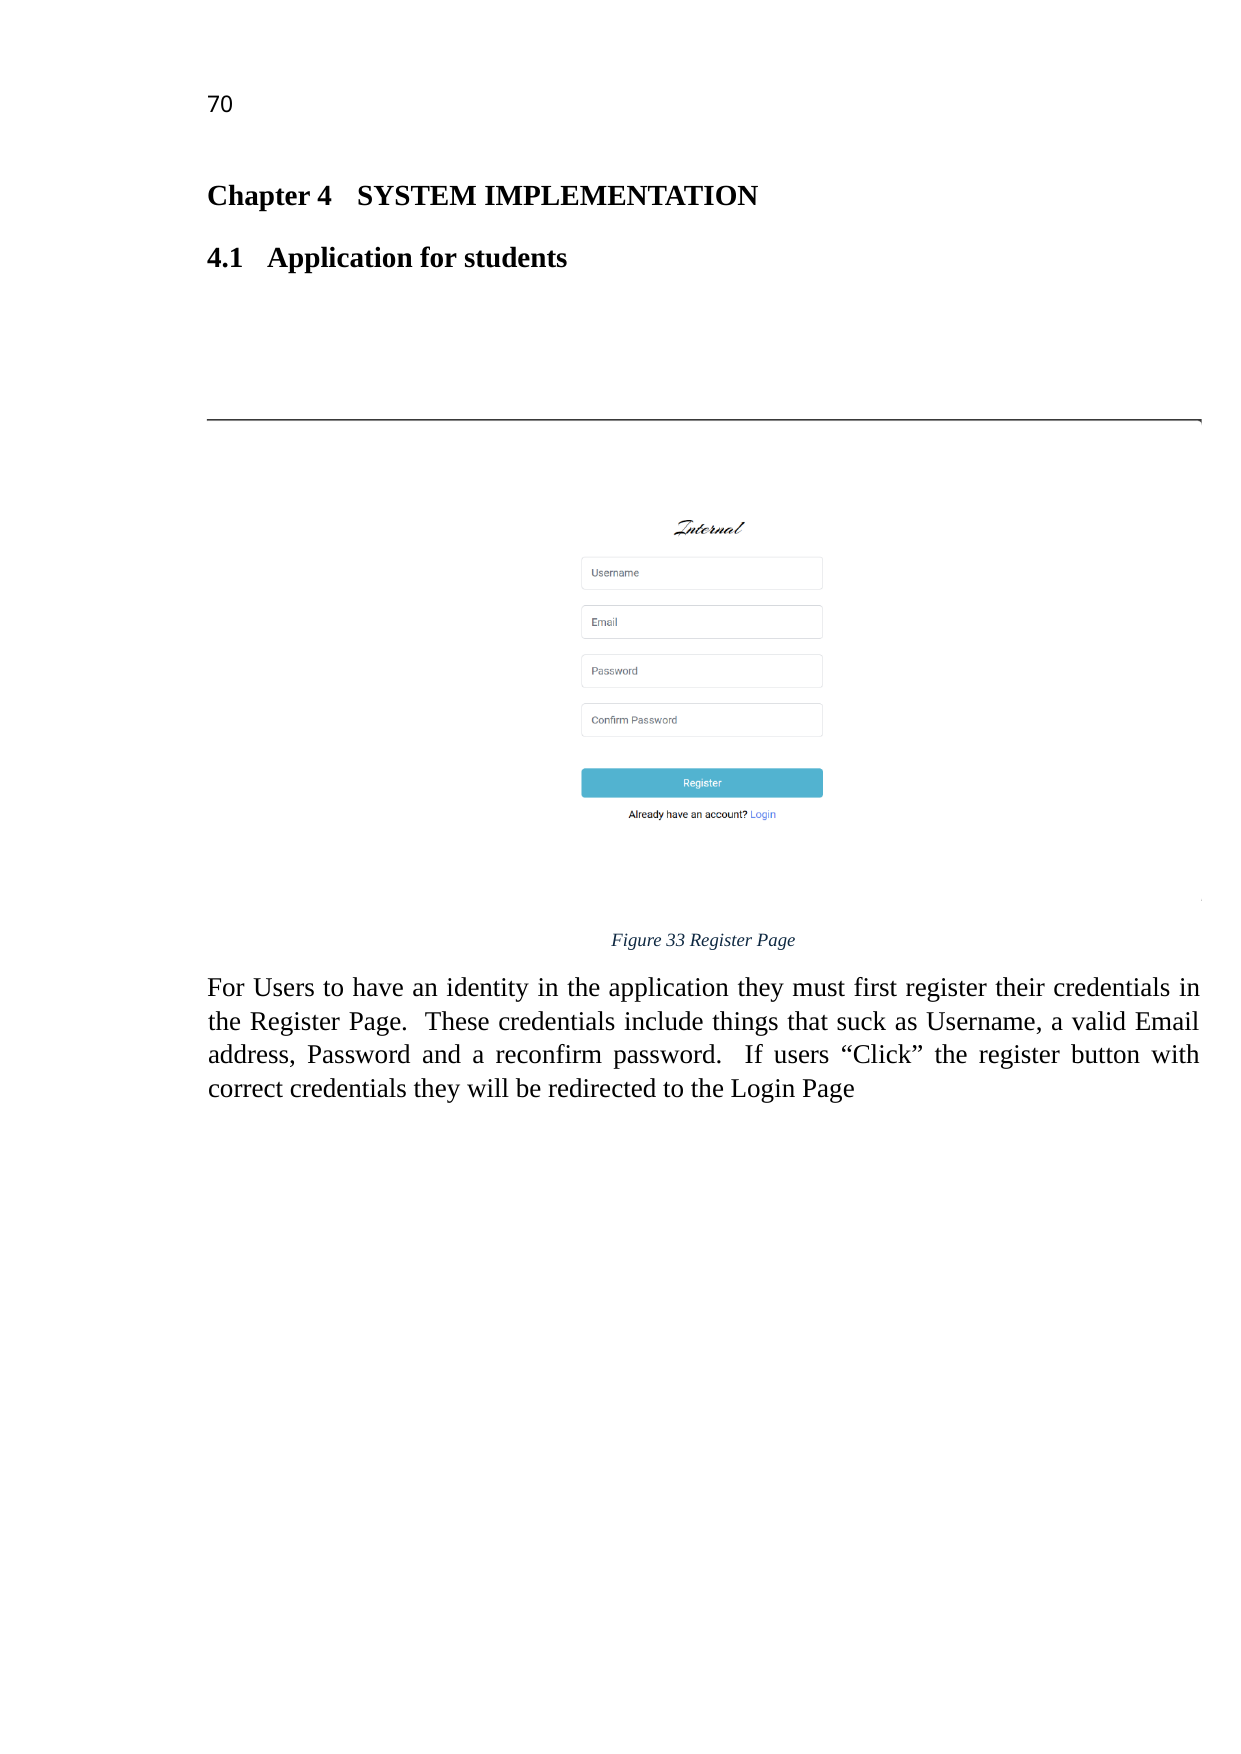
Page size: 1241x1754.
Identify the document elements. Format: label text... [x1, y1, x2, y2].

subtitle Application for students [207, 240, 1202, 273]
text For Users to have an identity in the application they must first register their credentials in the Register Page. These credentials include things that suck as Username, a valid Email address, Password and a reconfirm password. If users “Click” the register button with correct credentials they will be redirected to the Login Page [207, 971, 1202, 1103]
picture [206, 419, 1202, 901]
subtitle SYSTEM IMPLEMENTATION [207, 178, 1202, 212]
